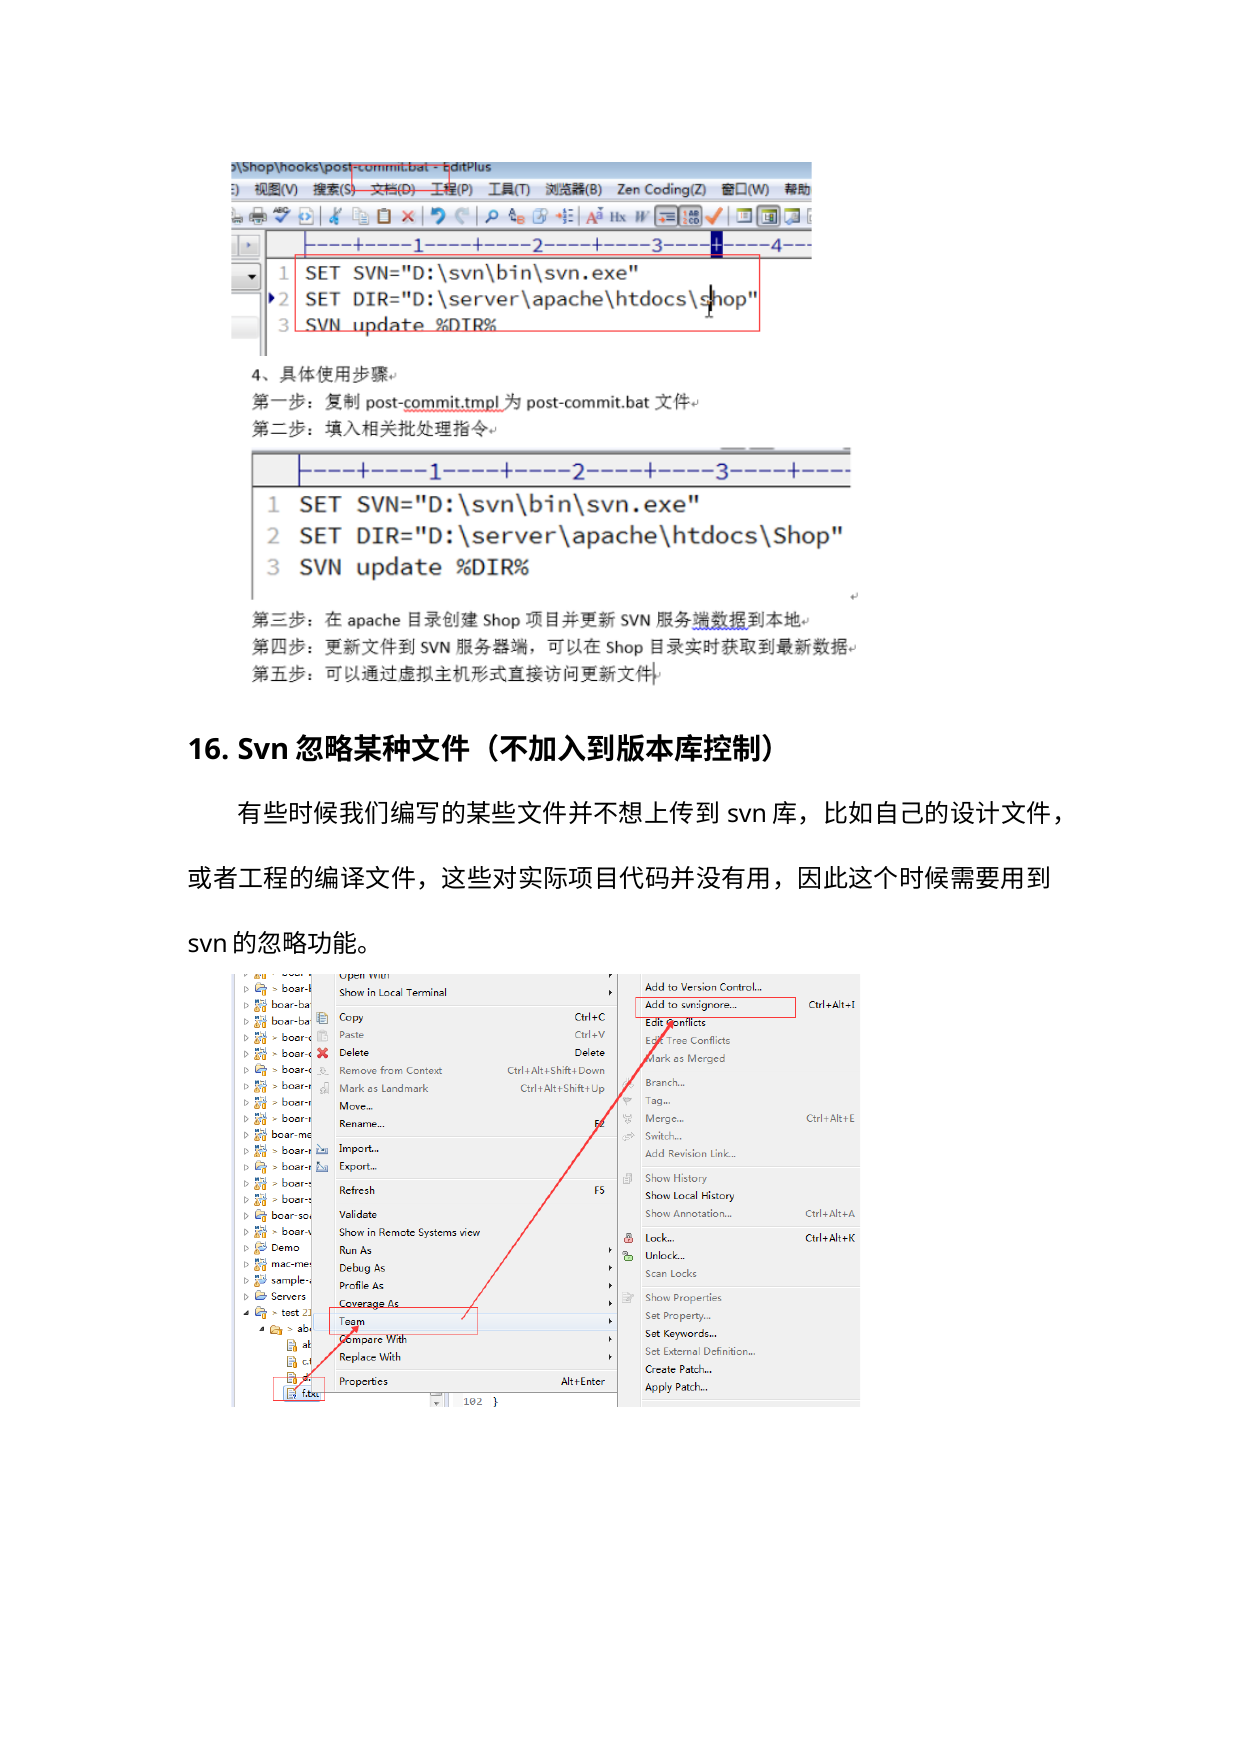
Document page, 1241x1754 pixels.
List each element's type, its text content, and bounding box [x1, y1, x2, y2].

list 有些时候我们编写的某些文件并不想上传到svn库，比如自己的设计文件，或者工程的编译文件，这些对实际项目代码并没有用，因此这个时候需要用到svn的忽略功能。 [187, 779, 1053, 974]
picture [231, 357, 868, 690]
picture [231, 974, 861, 1407]
list Svn忽略某种文件（不加入到版本库控制） [187, 714, 1053, 779]
picture [231, 162, 812, 356]
